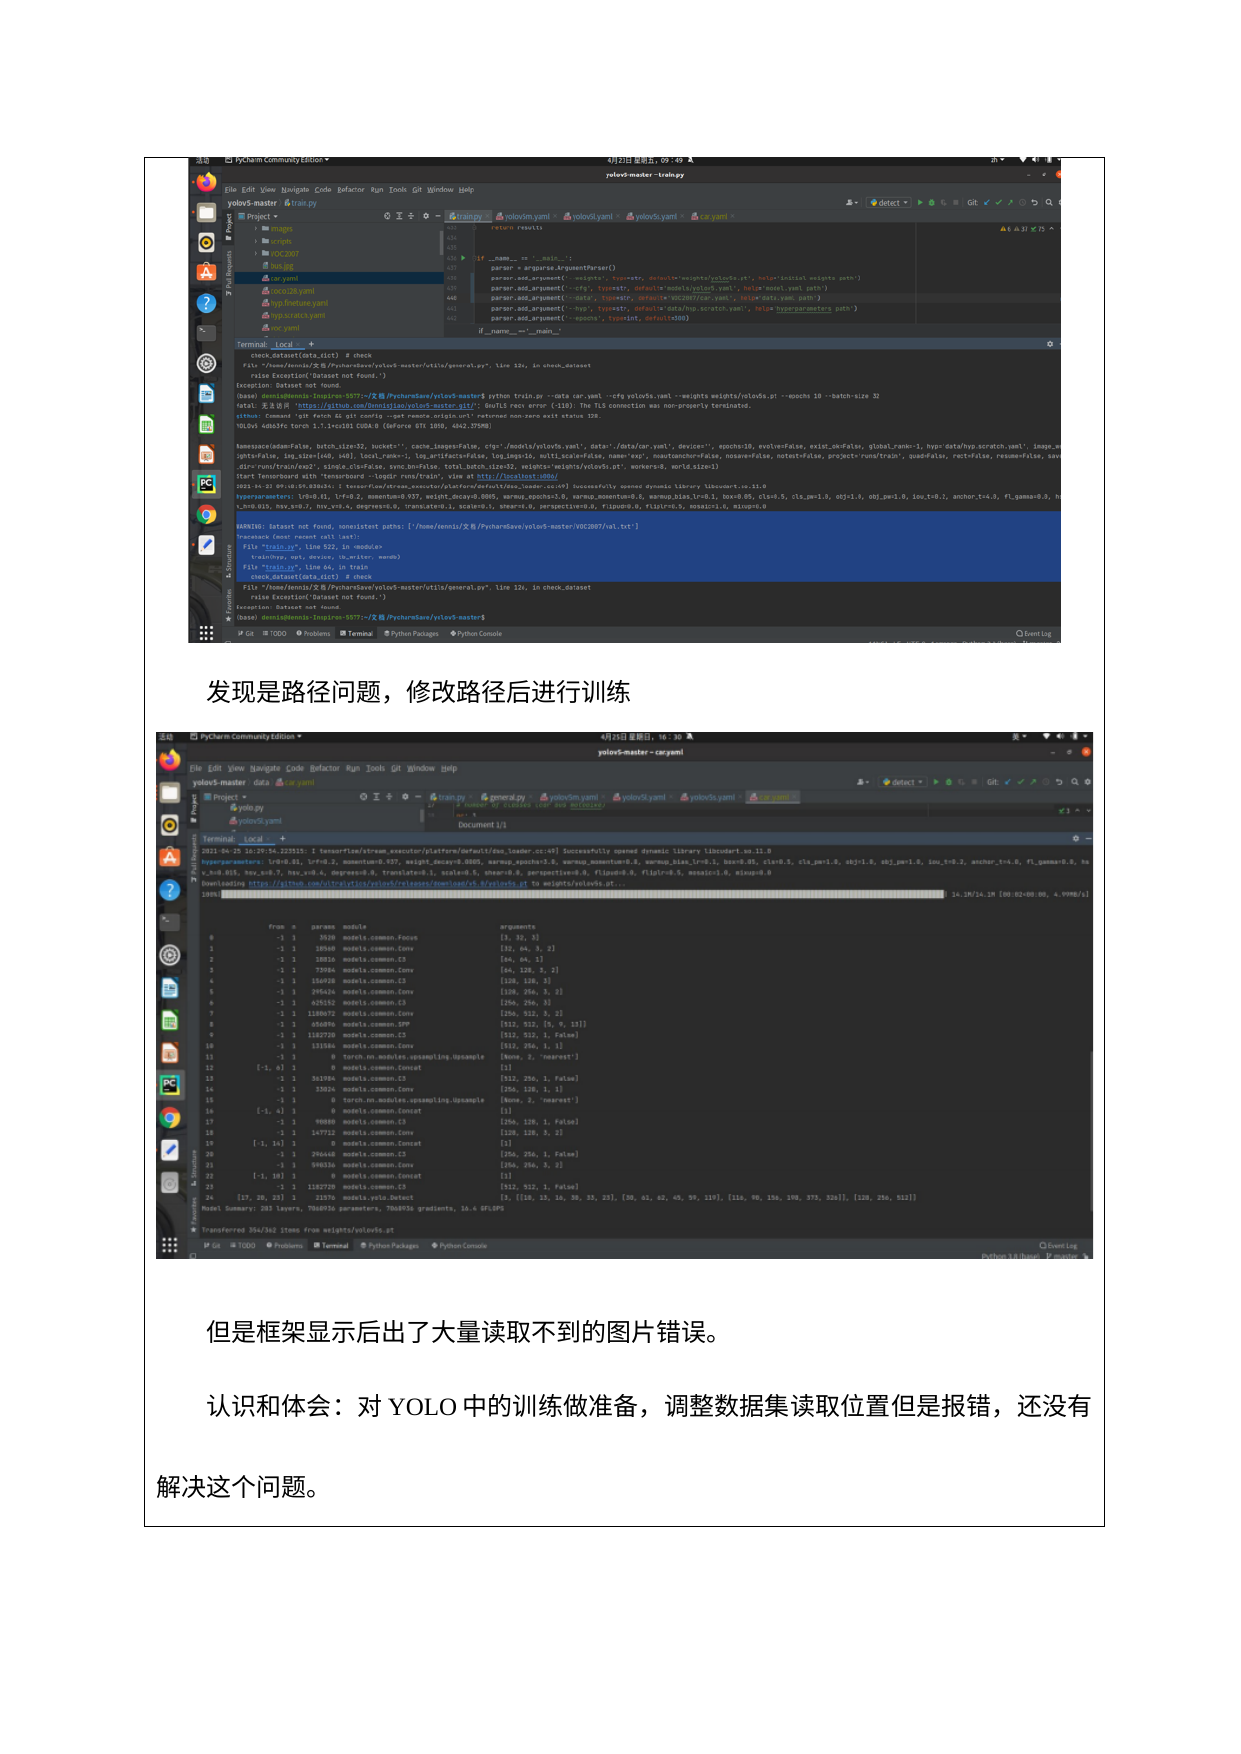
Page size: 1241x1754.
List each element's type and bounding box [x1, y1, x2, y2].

picture [188, 157, 1061, 643]
picture [156, 732, 1094, 1259]
table_header [145, 158, 1104, 1526]
